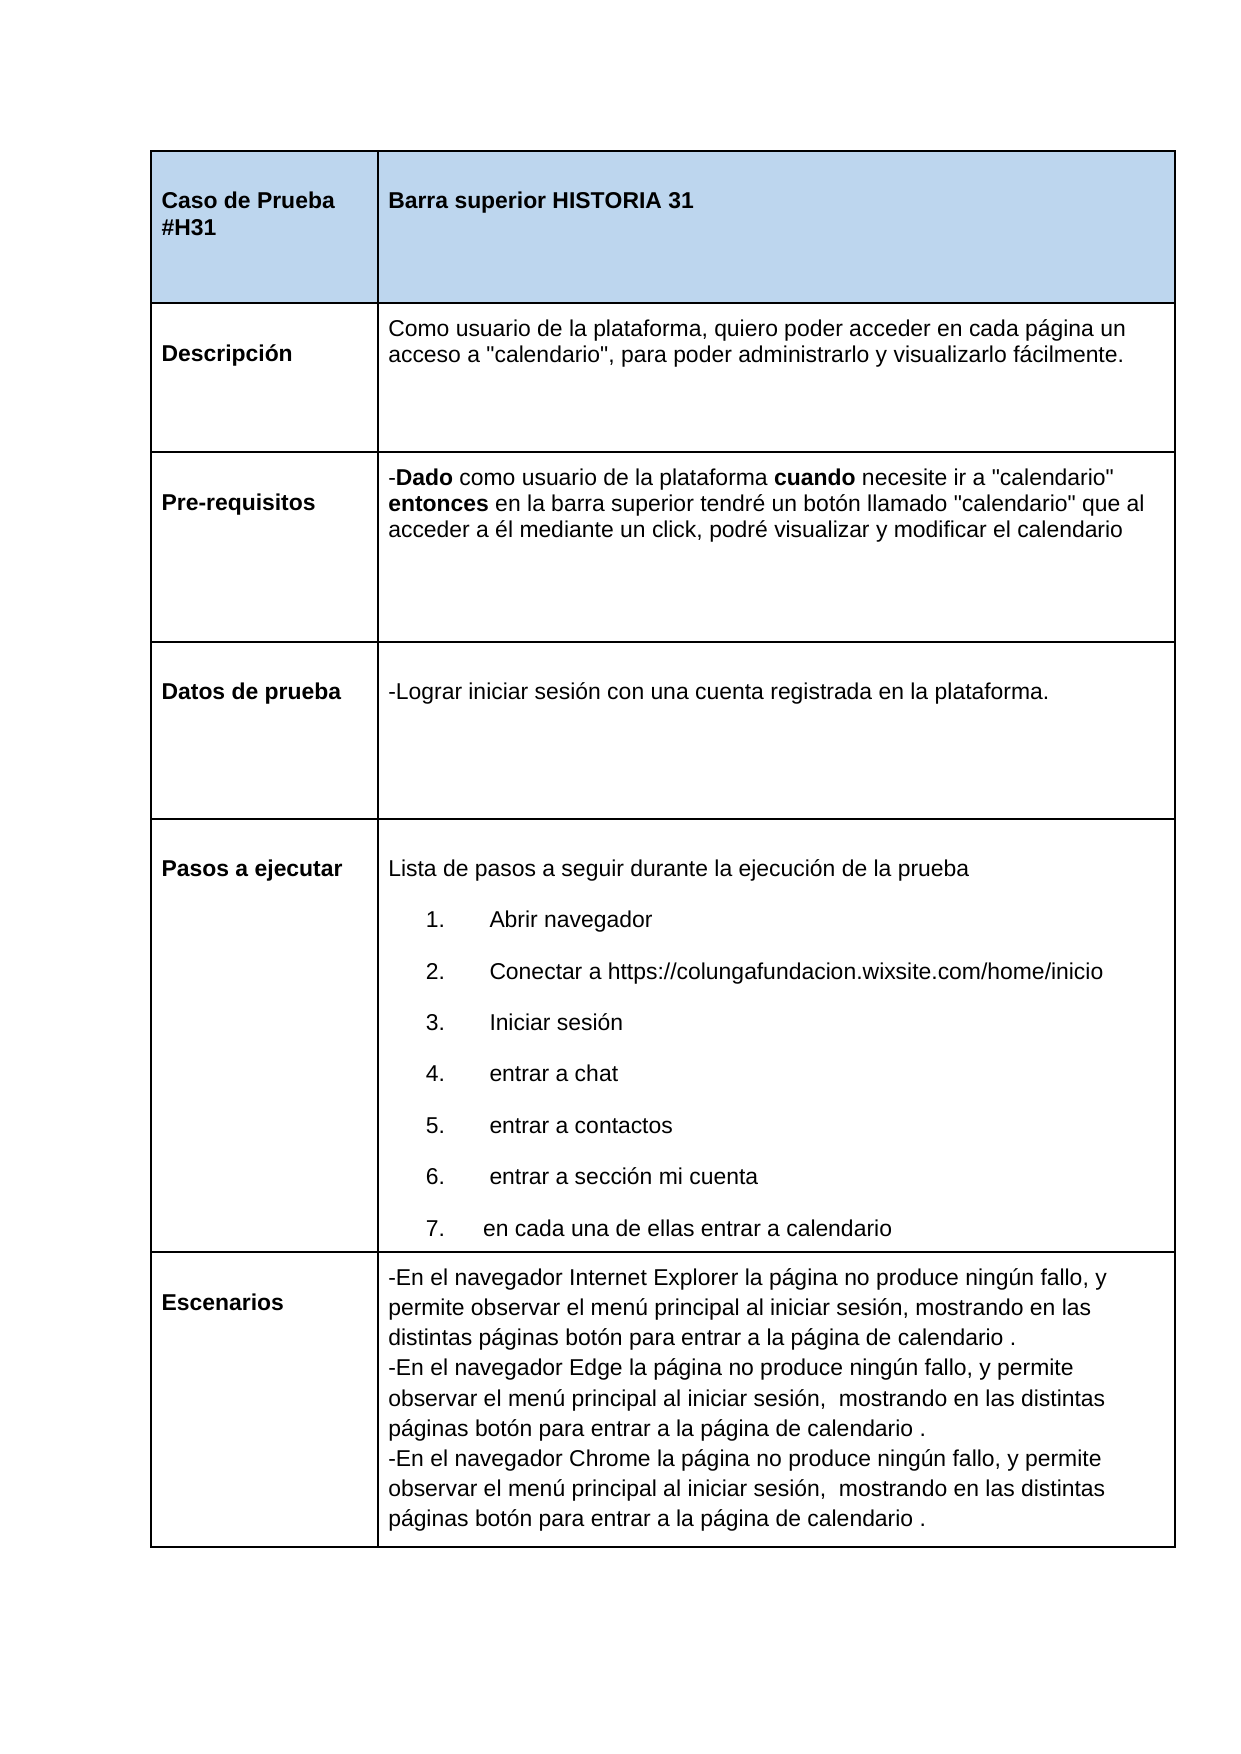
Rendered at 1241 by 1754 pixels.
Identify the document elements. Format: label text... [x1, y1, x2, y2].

table_cell Como usuario de la plataforma, quiero poder acceder en cada página un acceso a "calendario", para poder administrarlo y visualizarlo fácilmente. [379, 304, 1174, 451]
table_header Barra superior HISTORIA 31 [379, 152, 1174, 302]
table_cell -Dado como usuario de la plataforma cuando necesite ir a "calendario" entonces en la barra superior tendré un botón llamado "calendario" que al acceder a él mediante un click, podré visualizar y modificar el calendario [379, 453, 1174, 641]
table_cell -En el navegador Internet Explorer la página no produce ningún fallo, y permite observar el menú principal al iniciar sesión, mostrando en las distintas páginas botón para entrar a la página de calendario . -En el navegador Edge la página no produce ningún fallo, y permite observar el menú principal al iniciar sesión, mostrando en las distintas páginas botón para entrar a la página de calendario . -En el navegador Chrome la página no produce ningún fallo, y permite observar el menú principal al iniciar sesión, mostrando en las distintas páginas botón para entrar a la página de calendario . [379, 1253, 1174, 1546]
table_cell Pasos a ejecutar [152, 820, 377, 1251]
table_header Caso de Prueba #H31 [152, 152, 377, 302]
table_cell Datos de prueba [152, 643, 377, 817]
table_cell Lista de pasos a seguir durante la ejecución de la prueba 1. Abrir navegador 2. Conectar a https://colungafundacion.wixsite.com/home/inicio 3. Iniciar sesión 4. entrar a chat 5. entrar a contactos 6. entrar a sección mi cuenta 7. en cada una de ellas entrar a calendario [379, 820, 1174, 1251]
table_cell -Lograr iniciar sesión con una cuenta registrada en la plataforma. [379, 643, 1174, 817]
table_cell Descripción [152, 304, 377, 451]
table_cell Escenarios [152, 1253, 377, 1546]
table_cell Pre-requisitos [152, 453, 377, 641]
